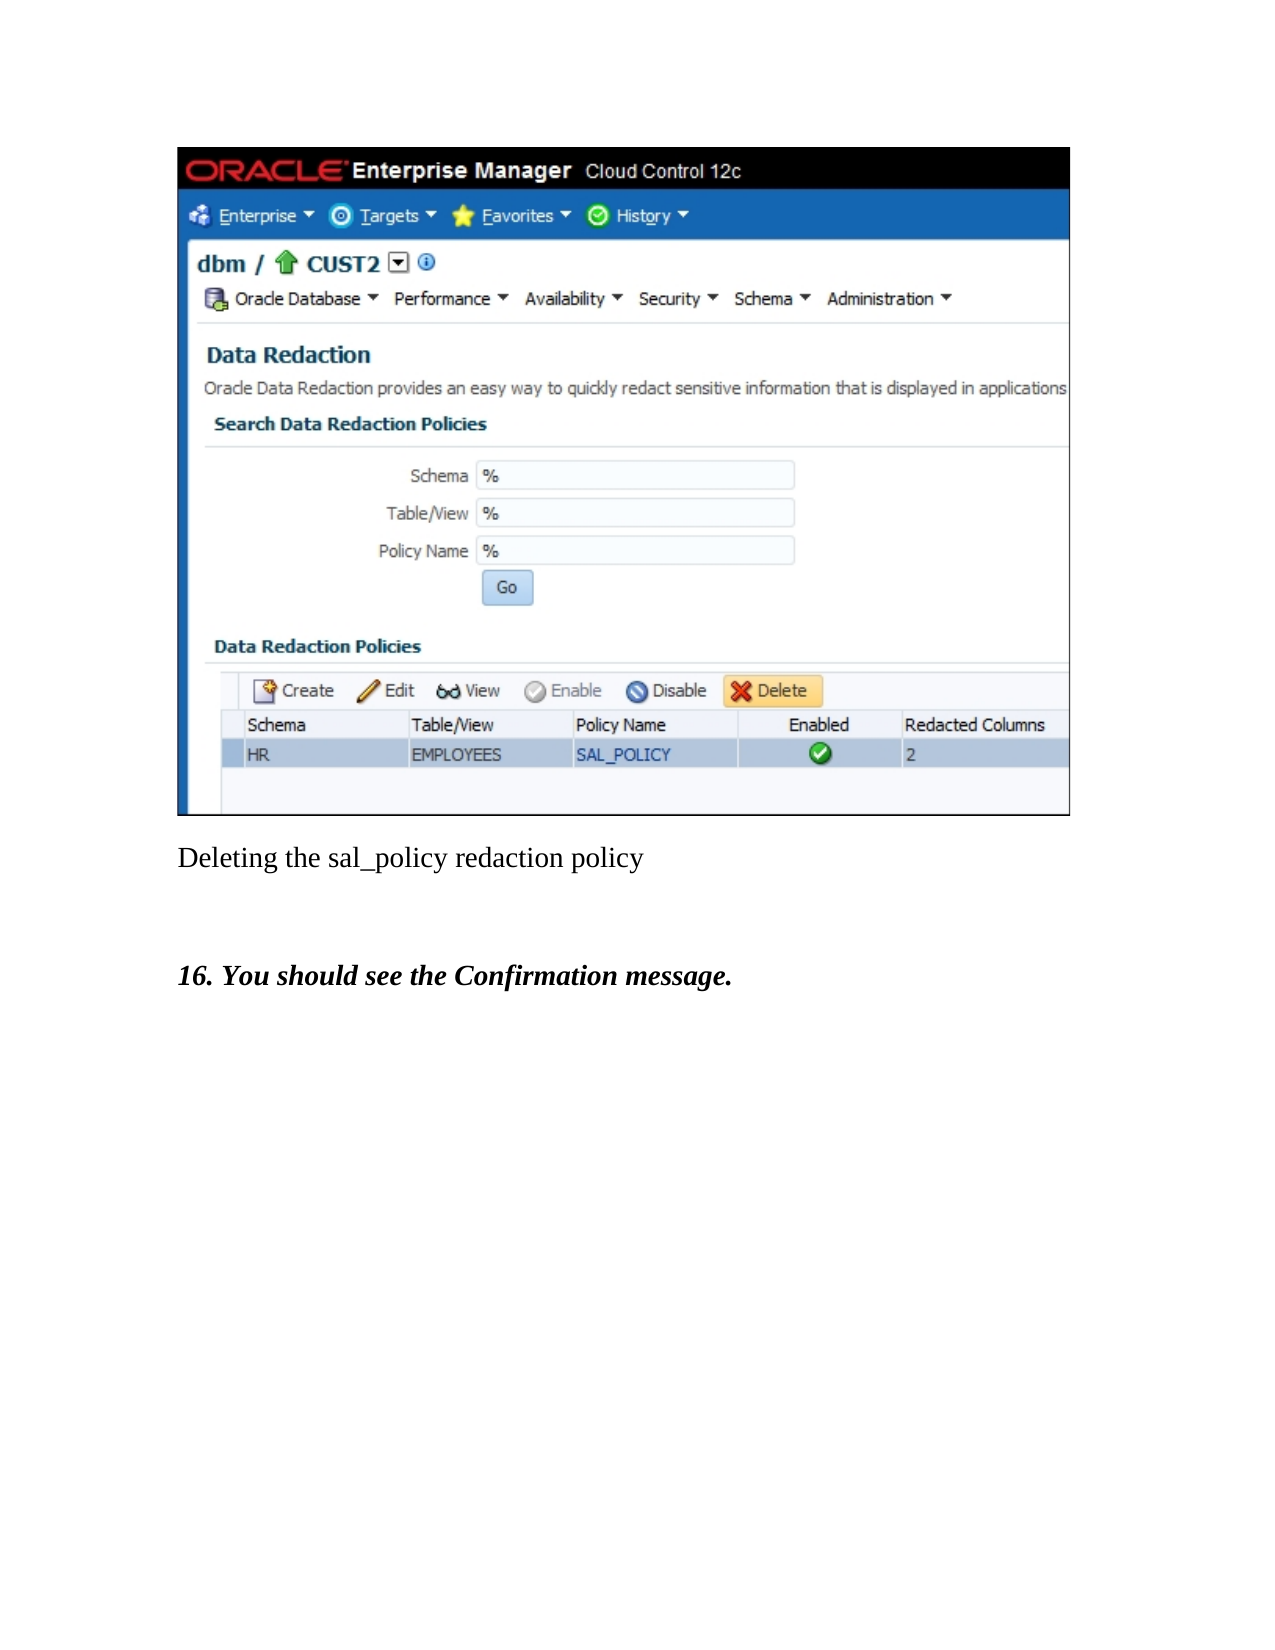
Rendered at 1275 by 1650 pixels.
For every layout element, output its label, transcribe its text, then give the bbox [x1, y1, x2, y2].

picture [177, 147, 1071, 816]
text 16. You should see the Confirmation message. [177, 958, 1098, 991]
text Deleting the sal_policy redaction policy [177, 841, 1098, 874]
